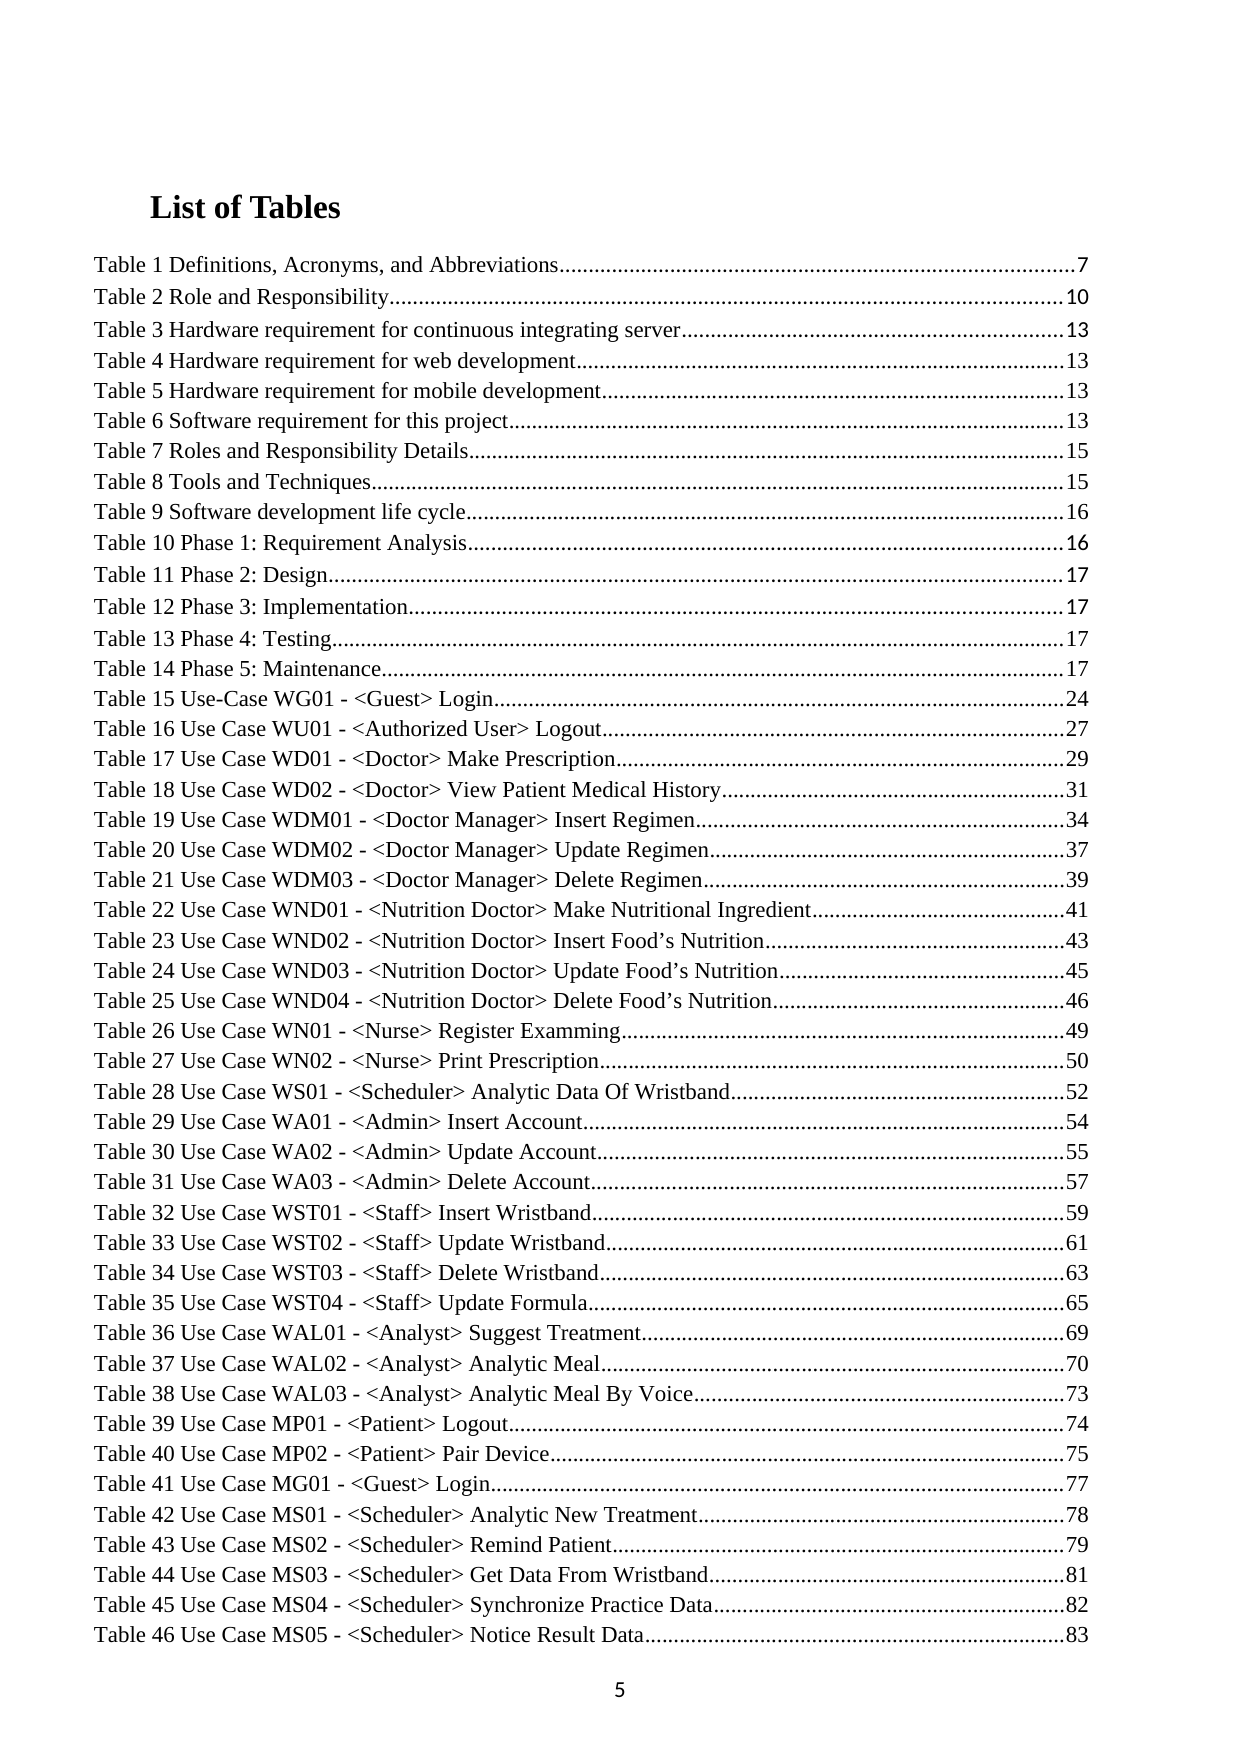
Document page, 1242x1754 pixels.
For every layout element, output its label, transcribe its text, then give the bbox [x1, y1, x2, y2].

text Table 26 Use Case WN01 - <Nurse> Register Examming 49 [94, 1017, 1146, 1044]
text Table 7 Roles and Responsibility Details 15 [94, 437, 1146, 464]
text Table 16 Use Case WU01 - <Authorized User> Logout 27 [94, 715, 1146, 742]
text Table 18 Use Case WD02 - <Doctor> View Patient Medical History 31 [94, 776, 1146, 802]
text Table 20 Use Case WDM02 - <Doctor Manager> Update Regimen 37 [94, 836, 1146, 862]
text Table 3 Hardware requirement for continuous integrating server 13 [94, 315, 1146, 343]
text Table 24 Use Case WND03 - <Nutrition Doctor> Update Food’s Nutrition 45 [94, 957, 1146, 983]
text Table 28 Use Case WS01 - <Scheduler> Analytic Data Of Wristband 52 [94, 1078, 1146, 1104]
text Table 42 Use Case MS01 - <Scheduler> Analytic New Treatment 78 [94, 1501, 1146, 1527]
text Table 25 Use Case WND04 - <Nutrition Doctor> Delete Food’s Nutrition 46 [94, 987, 1146, 1013]
text Table 5 Hardware requirement for mobile development 13 [94, 377, 1146, 403]
text Table 23 Use Case WND02 - <Nutrition Doctor> Insert Food’s Nutrition 43 [94, 927, 1146, 953]
text Table 31 Use Case WA03 - <Admin> Delete Account 57 [94, 1168, 1146, 1195]
text Table 30 Use Case WA02 - <Admin> Update Account 55 [94, 1138, 1146, 1164]
text Table 9 Software development life cycle 16 [94, 498, 1146, 524]
text Table 10 Phase 1: Requirement Analysis 16 [94, 528, 1146, 556]
text Table 32 Use Case WST01 - <Staff> Insert Wristband 59 [94, 1199, 1146, 1225]
text Table 29 Use Case WA01 - <Admin> Insert Account 54 [94, 1108, 1146, 1134]
text Table 22 Use Case WND01 - <Nutrition Doctor> Make Nutritional Ingredient 41 [94, 897, 1146, 923]
text Table 38 Use Case WAL03 - <Analyst> Analytic Meal By Voice 73 [94, 1380, 1146, 1406]
text Table 33 Use Case WST02 - <Staff> Update Wristband 61 [94, 1229, 1146, 1255]
text Table 39 Use Case MP01 - <Patient> Logout 74 [94, 1410, 1146, 1436]
text Table 34 Use Case WST03 - <Staff> Delete Wristband 63 [94, 1259, 1146, 1285]
text Table 6 Software requirement for this project 13 [94, 407, 1146, 434]
text Table 45 Use Case MS04 - <Scheduler> Synchronize Practice Data 82 [94, 1591, 1146, 1618]
text Table 44 Use Case MS03 - <Scheduler> Get Data From Wristband 81 [94, 1561, 1146, 1587]
text Table 41 Use Case MG01 - <Guest> Login 77 [94, 1471, 1146, 1497]
text Table 2 Role and Responsibility 10 [94, 282, 1146, 311]
text Table 19 Use Case WDM01 - <Doctor Manager> Insert Regimen 34 [94, 806, 1146, 832]
text Table 15 Use-Case WG01 - <Guest> Login 24 [94, 685, 1146, 711]
text Table 12 Phase 3: Implementation 17 [94, 592, 1146, 621]
text Table 40 Use Case MP02 - <Patient> Pair Device 75 [94, 1440, 1146, 1467]
text Table 35 Use Case WST04 - <Staff> Update Formula 65 [94, 1289, 1146, 1316]
text Table 11 Phase 2: Design 17 [94, 560, 1146, 588]
text Table 37 Use Case WAL02 - <Analyst> Analytic Meal 70 [94, 1350, 1146, 1376]
text Table 21 Use Case WDM03 - <Doctor Manager> Delete Regimen 39 [94, 866, 1146, 893]
text Table 46 Use Case MS05 - <Scheduler> Notice Result Data 83 [94, 1622, 1146, 1648]
text Table 8 Tools and Techniques 15 [94, 468, 1146, 494]
text Table 13 Phase 4: Testing 17 [94, 625, 1146, 651]
text Table 1 Definitions, Acronyms, and Abbreviations 7 [94, 250, 1146, 278]
text Table 14 Phase 5: Maintenance 17 [94, 655, 1146, 681]
text Table 17 Use Case WD01 - <Doctor> Make Prescription 29 [94, 746, 1146, 772]
text Table 27 Use Case WN02 - <Nurse> Print Prescription 50 [94, 1048, 1146, 1074]
subtitle List of Tables [94, 187, 1146, 225]
text Table 43 Use Case MS02 - <Scheduler> Remind Patient 79 [94, 1531, 1146, 1557]
text Table 36 Use Case WAL01 - <Analyst> Suggest Treatment 69 [94, 1319, 1146, 1346]
text Table 4 Hardware requirement for web development 13 [94, 347, 1146, 373]
